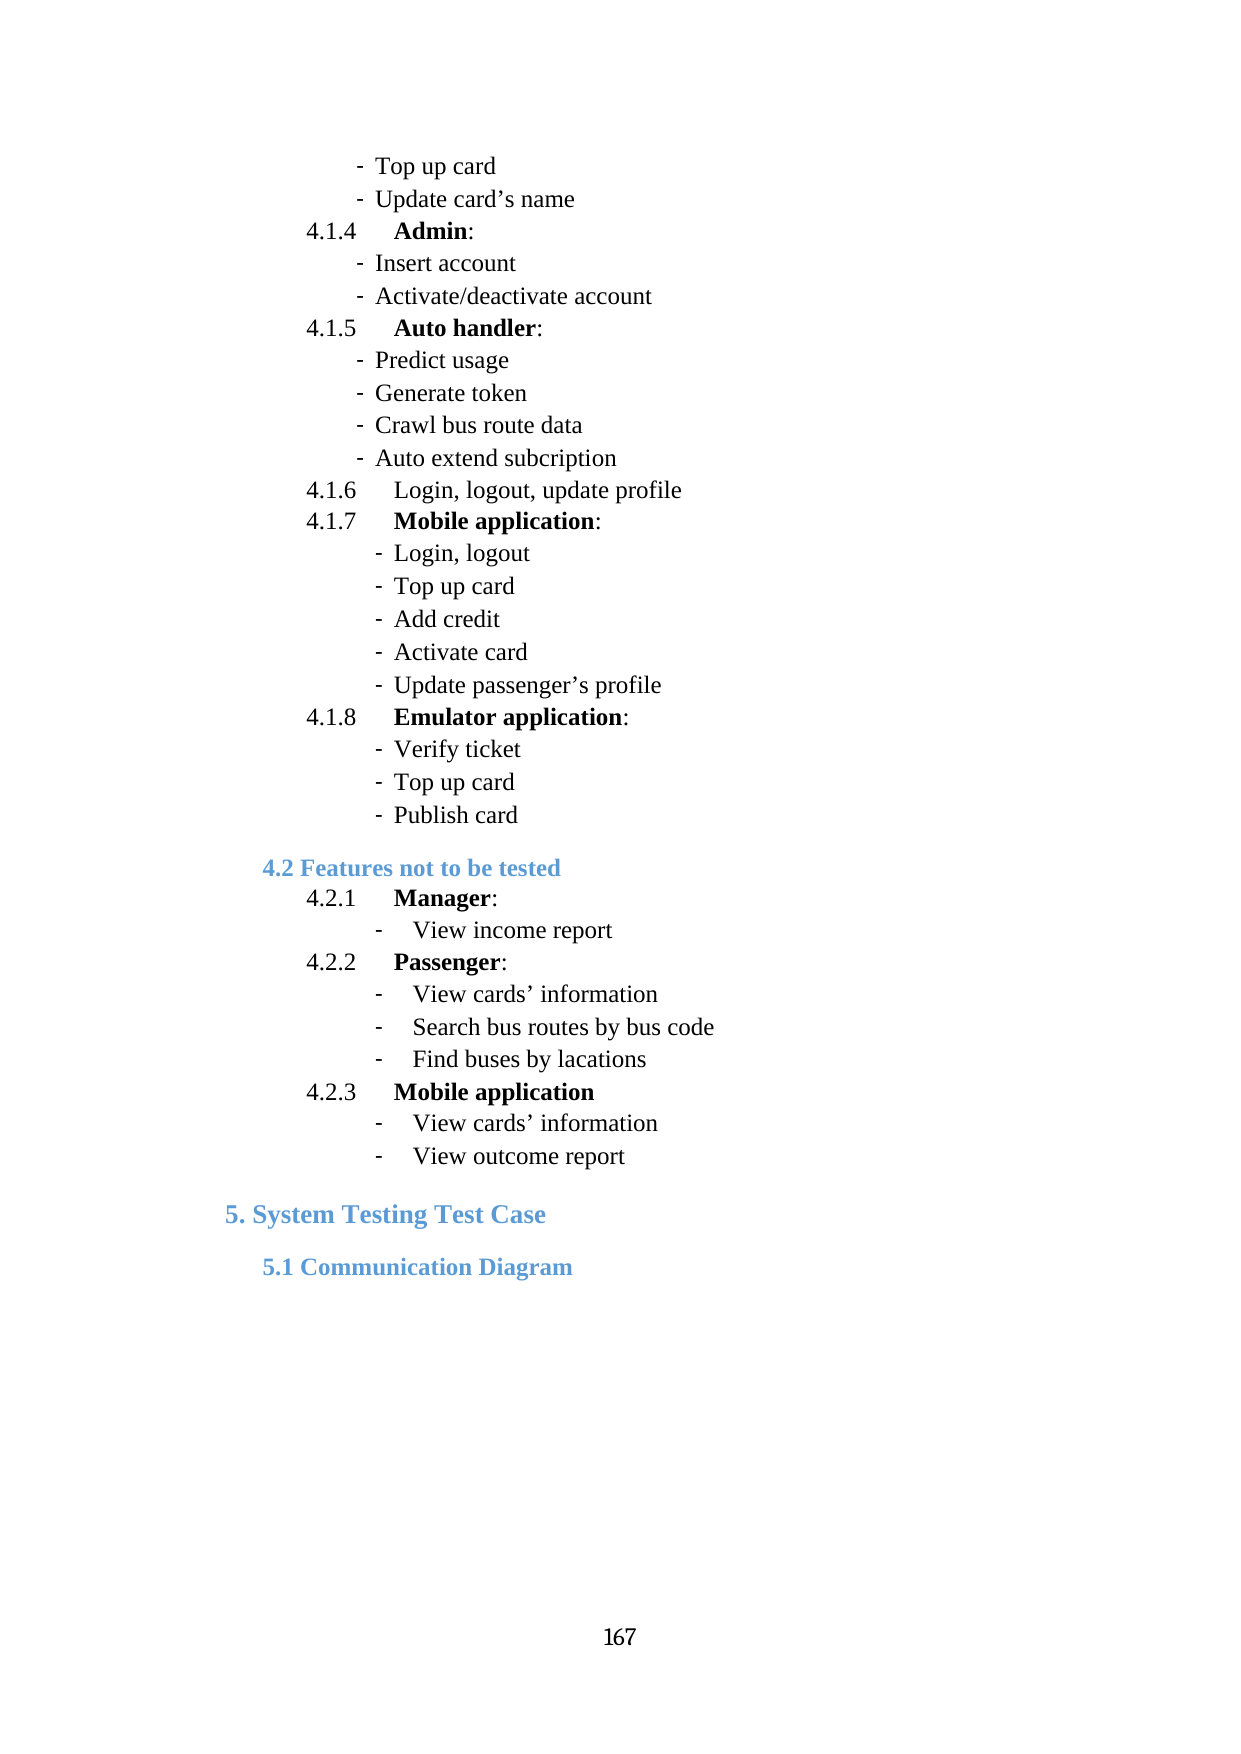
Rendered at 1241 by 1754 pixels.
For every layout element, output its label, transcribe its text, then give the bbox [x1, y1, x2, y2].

list Passenger: [356, 947, 1090, 976]
list Auto extend subcription [356, 442, 1090, 473]
list Update passenger’s profile [375, 669, 1090, 700]
list Predict usage [356, 344, 1090, 374]
list Insert account [356, 247, 1090, 277]
list Mobile application: [356, 506, 1090, 535]
list Find buses by lacations [375, 1044, 1090, 1074]
list Emulator application: [356, 702, 1090, 731]
list Update card’s name [356, 183, 1090, 213]
list Top up card [375, 766, 1090, 797]
list Publish card [375, 799, 1090, 829]
list View outcome report [375, 1141, 1090, 1171]
list Login, logout, update profile [356, 475, 1090, 504]
list View cards’ information [375, 978, 1090, 1008]
list Activate/deactivate account [356, 280, 1090, 310]
subtitle Communication Diagram [262, 1252, 1090, 1281]
list Verify ticket [375, 733, 1090, 764]
list Crawl bus route data [356, 409, 1090, 440]
list View income report [375, 914, 1090, 944]
subtitle Features not to be tested [262, 853, 1090, 881]
list Mobile application [356, 1077, 1090, 1105]
list Generate token [356, 377, 1090, 407]
subtitle System Testing Test Case [225, 1198, 1090, 1229]
list Manager: [356, 883, 1090, 912]
list Auto handler: [356, 313, 1090, 341]
list Top up card [375, 570, 1090, 601]
list Login, logout [375, 537, 1090, 568]
list Activate card [375, 636, 1090, 667]
list View cards’ information [375, 1108, 1090, 1138]
list Search bus routes by bus code [375, 1011, 1090, 1041]
list Top up card [356, 150, 1090, 181]
list Admin: [356, 216, 1090, 244]
list Add credit [375, 603, 1090, 634]
